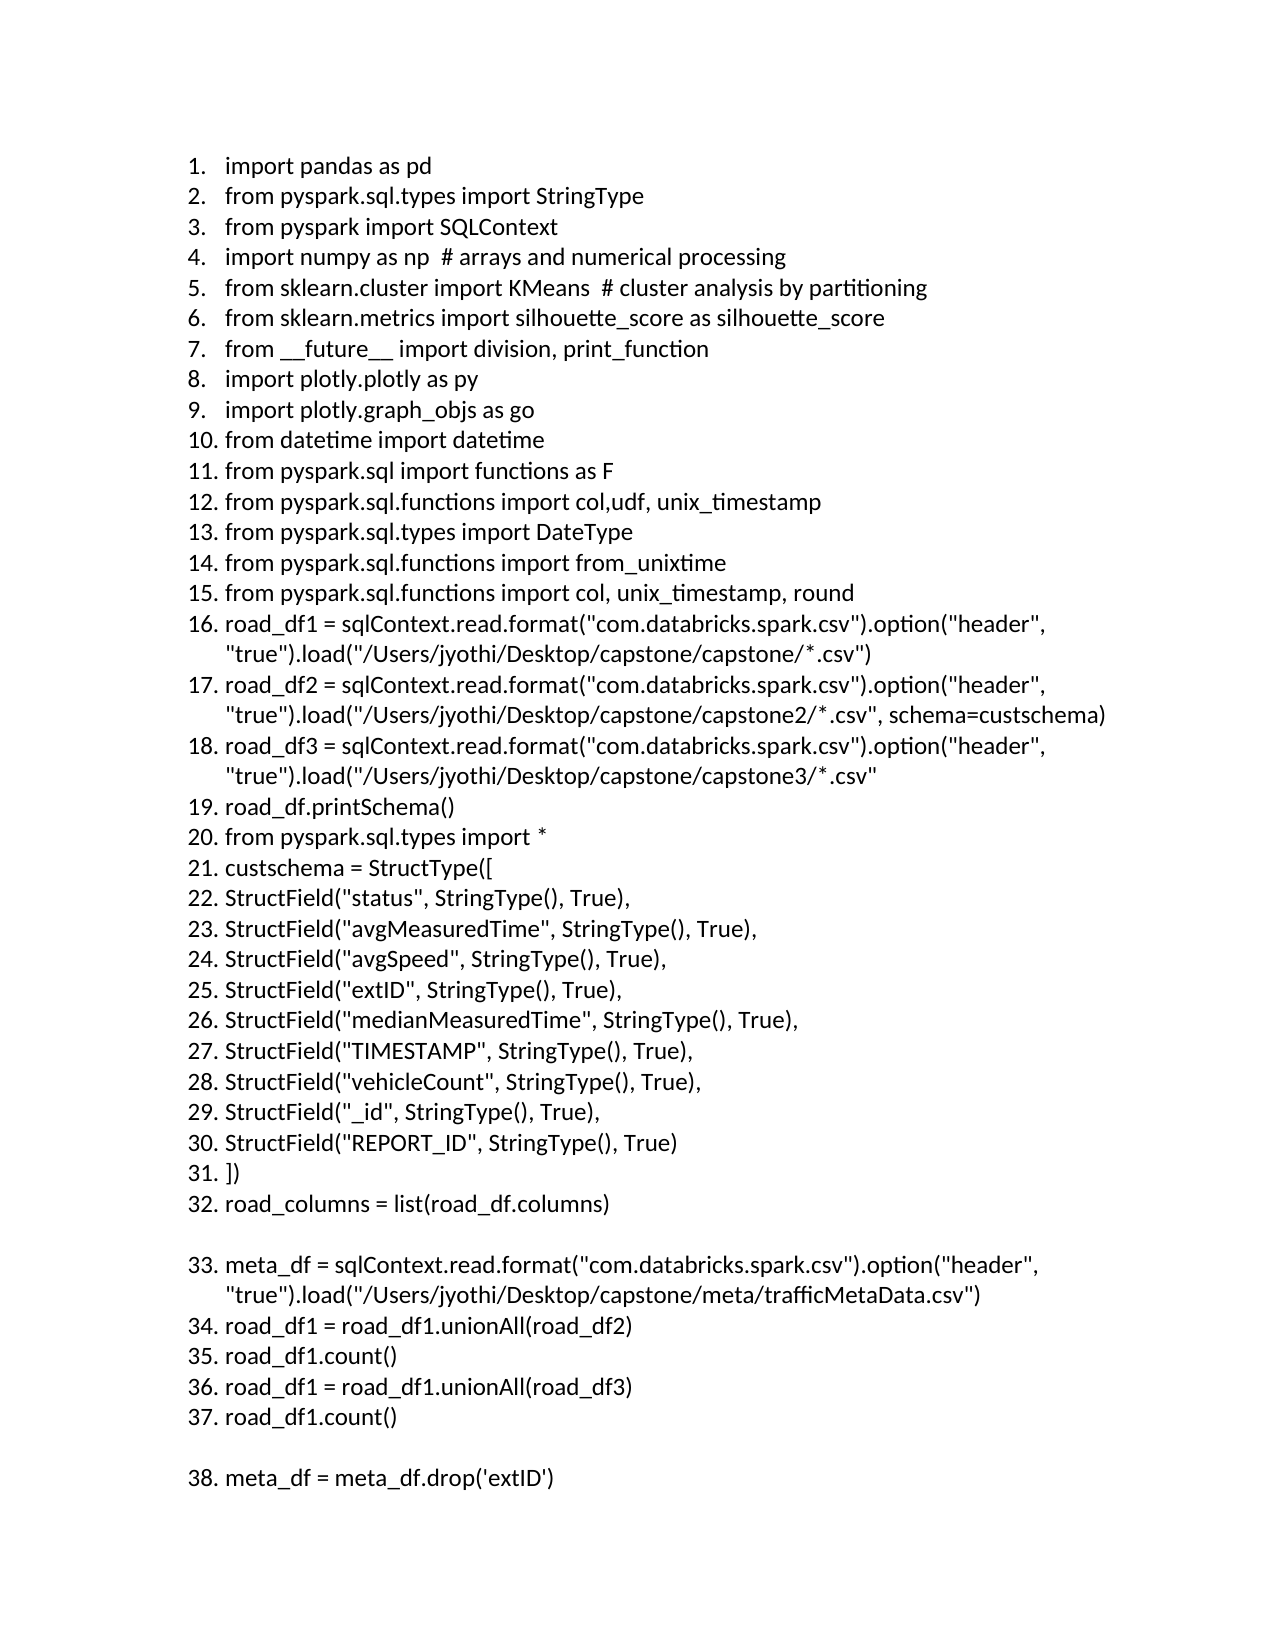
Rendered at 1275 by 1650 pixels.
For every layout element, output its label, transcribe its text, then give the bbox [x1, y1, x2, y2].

list road_df.printSchema() [187, 791, 1125, 821]
list from datetime import datetime [187, 425, 1125, 455]
list StructField("status", StringType(), True), [187, 882, 1125, 913]
list road_df1 = road_df1.unionAll(road_df3) [187, 1371, 1125, 1401]
list StructField("extID", StringType(), True), [187, 974, 1125, 1004]
list from pyspark.sql.types import StringType [187, 181, 1125, 211]
list StructField("TIMESTAMP", StringType(), True), [187, 1035, 1125, 1066]
list StructField("medianMeasuredTime", StringType(), True), [187, 1004, 1125, 1035]
list from sklearn.cluster import KMeans # cluster analysis by partitioning [187, 272, 1125, 303]
list custschema = StructType([ [187, 852, 1125, 882]
list meta_df = meta_df.drop('extID') [187, 1462, 1125, 1493]
list road_columns = list(road_df.columns) [187, 1188, 1125, 1218]
list road_df1.count() [187, 1401, 1125, 1432]
list from pyspark.sql.types import * [187, 821, 1125, 852]
list import pandas as pd [187, 150, 1125, 181]
list import plotly.plotly as py [187, 364, 1125, 394]
list import numpy as np # arrays and numerical processing [187, 242, 1125, 272]
list from pyspark import SQLContext [187, 211, 1125, 242]
list from pyspark.sql.functions import from_unixtime [187, 547, 1125, 577]
list from pyspark.sql.functions import col, unix_timestamp, round [187, 577, 1125, 608]
list road_df1 = road_df1.unionAll(road_df2) [187, 1310, 1125, 1340]
list road_df2 = sqlContext.read.format("com.databricks.spark.csv").option("header", "true").load("/Users/jyothi/Desktop/capstone/capstone2/*.csv", schema=custschema) [187, 669, 1125, 730]
list from pyspark.sql import functions as F [187, 455, 1125, 486]
list road_df1 = sqlContext.read.format("com.databricks.spark.csv").option("header", "true").load("/Users/jyothi/Desktop/capstone/capstone/*.csv") [187, 608, 1125, 669]
list StructField("_id", StringType(), True), [187, 1096, 1125, 1127]
list StructField("avgMeasuredTime", StringType(), True), [187, 913, 1125, 943]
list road_df1.count() [187, 1340, 1125, 1371]
list from sklearn.metrics import silhouette_score as silhouette_score [187, 303, 1125, 333]
list from pyspark.sql.types import DateType [187, 516, 1125, 547]
list StructField("REPORT_ID", StringType(), True) [187, 1127, 1125, 1157]
list import plotly.graph_objs as go [187, 394, 1125, 425]
list ]) [187, 1157, 1125, 1188]
list meta_df = sqlContext.read.format("com.databricks.spark.csv").option("header", "true").load("/Users/jyothi/Desktop/capstone/meta/trafficMetaData.csv") [187, 1249, 1125, 1310]
list road_df3 = sqlContext.read.format("com.databricks.spark.csv").option("header", "true").load("/Users/jyothi/Desktop/capstone/capstone3/*.csv" [187, 730, 1125, 791]
list StructField("avgSpeed", StringType(), True), [187, 943, 1125, 974]
list from __future__ import division, print_function [187, 333, 1125, 364]
list from pyspark.sql.functions import col,udf, unix_timestamp [187, 486, 1125, 516]
list StructField("vehicleCount", StringType(), True), [187, 1066, 1125, 1096]
